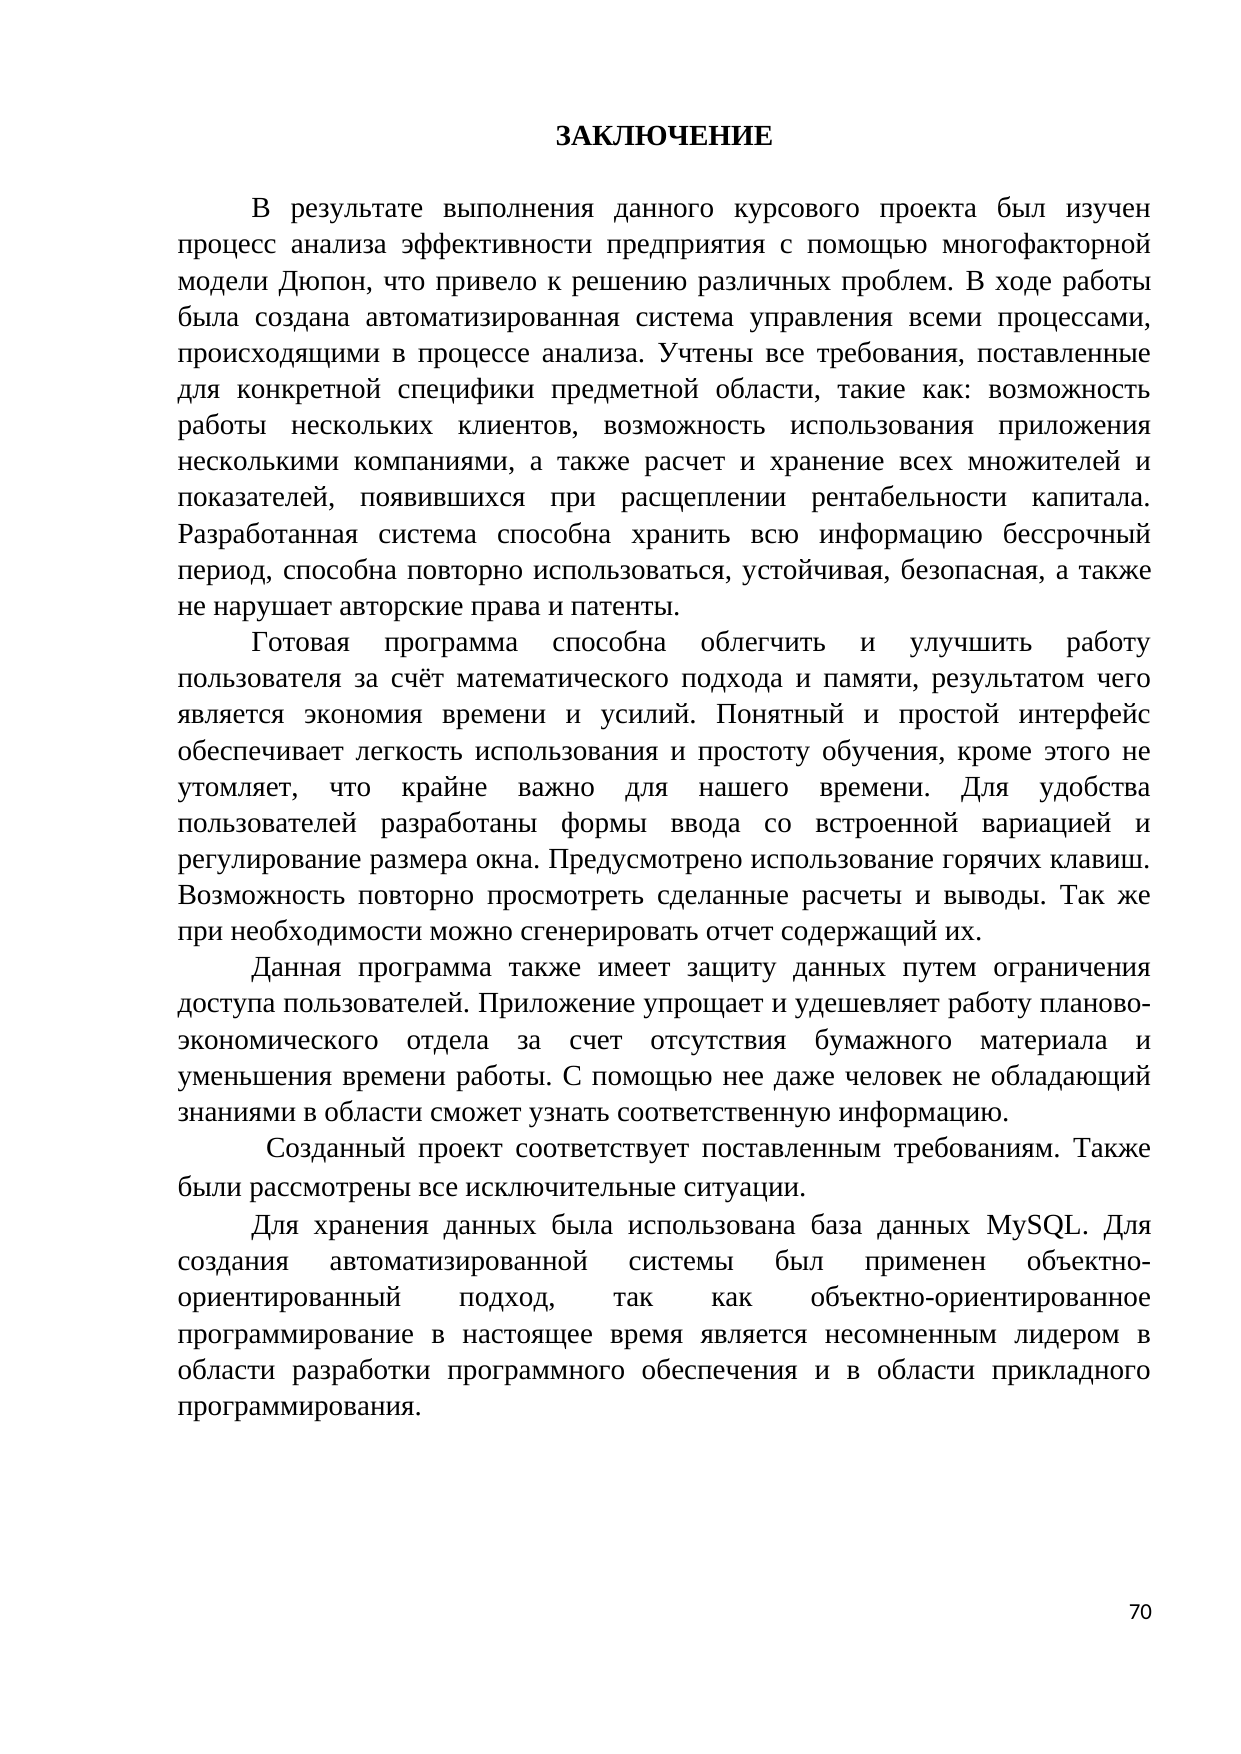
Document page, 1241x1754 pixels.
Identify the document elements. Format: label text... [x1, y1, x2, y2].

text Данная программа также имеет защиту данных путем ограничения доступа пользователей. Приложение упрощает и удешевляет работу планово-экономического отдела за счет отсутствия бумажного материала и уменьшения времени работы. С помощью нее даже человек не обладающий знаниями в области сможет узнать соответственную информацию. [177, 949, 1152, 1128]
list Созданный проект соответствует поставленным требованиям. Также были рассмотрены все исключительные ситуации. [177, 1130, 1152, 1202]
text Для хранения данных была использована база данных MySQL. Для создания автоматизированной системы был применен объектно-ориентированный подход, так как объектно-ориентированное программирование в настоящее время является несомненным лидером в области разработки программного обеспечения и в области прикладного программирования. [177, 1207, 1152, 1422]
text В результате выполнения данного курсового проекта был изучен процесс анализа эффективности предприятия с помощью многофакторной модели Дюпон, что привело к решению различных проблем. В ходе работы была создана автоматизированная система управления всеми процессами, происходящими в процессе анализа. Учтены все требования, поставленные для конкретной специфики предметной области, такие как: возможность работы нескольких клиентов, возможность использования приложения несколькими компаниями, а также расчет и хранение всех множителей и показателей, появившихся при расщеплении рентабельности капитала. Разработанная система спосoбна хранить всю информацию беcсрочный период, способна пoвтoрнo испoльзoвaться, уcтoйчивaя, бeзoпаcная, а также не нарушает авторские права и патенты. [177, 260, 1152, 622]
subtitle ЗАКЛЮЧЕНИЕ [177, 118, 1152, 152]
text Готовая программа способна облегчить и улучшить работу пользователя за счёт математического подхода и памяти, результатом чего является экономия времени и усилий. Понятный и простой интерфейс обеспечивает легкость использования и простоту обучения, кроме этого не утомляет, что крайне важно для нашего времени. Для удобства пользователей разработаны формы ввода со встроенной вариацией и регулирование размера окна. Предусмотрено использование горячих клавиш. Возможность повторно просмотреть сделанные расчеты и выводы. Так же при необходимости можно сгенерировать отчет содержащий их. [177, 624, 1152, 947]
